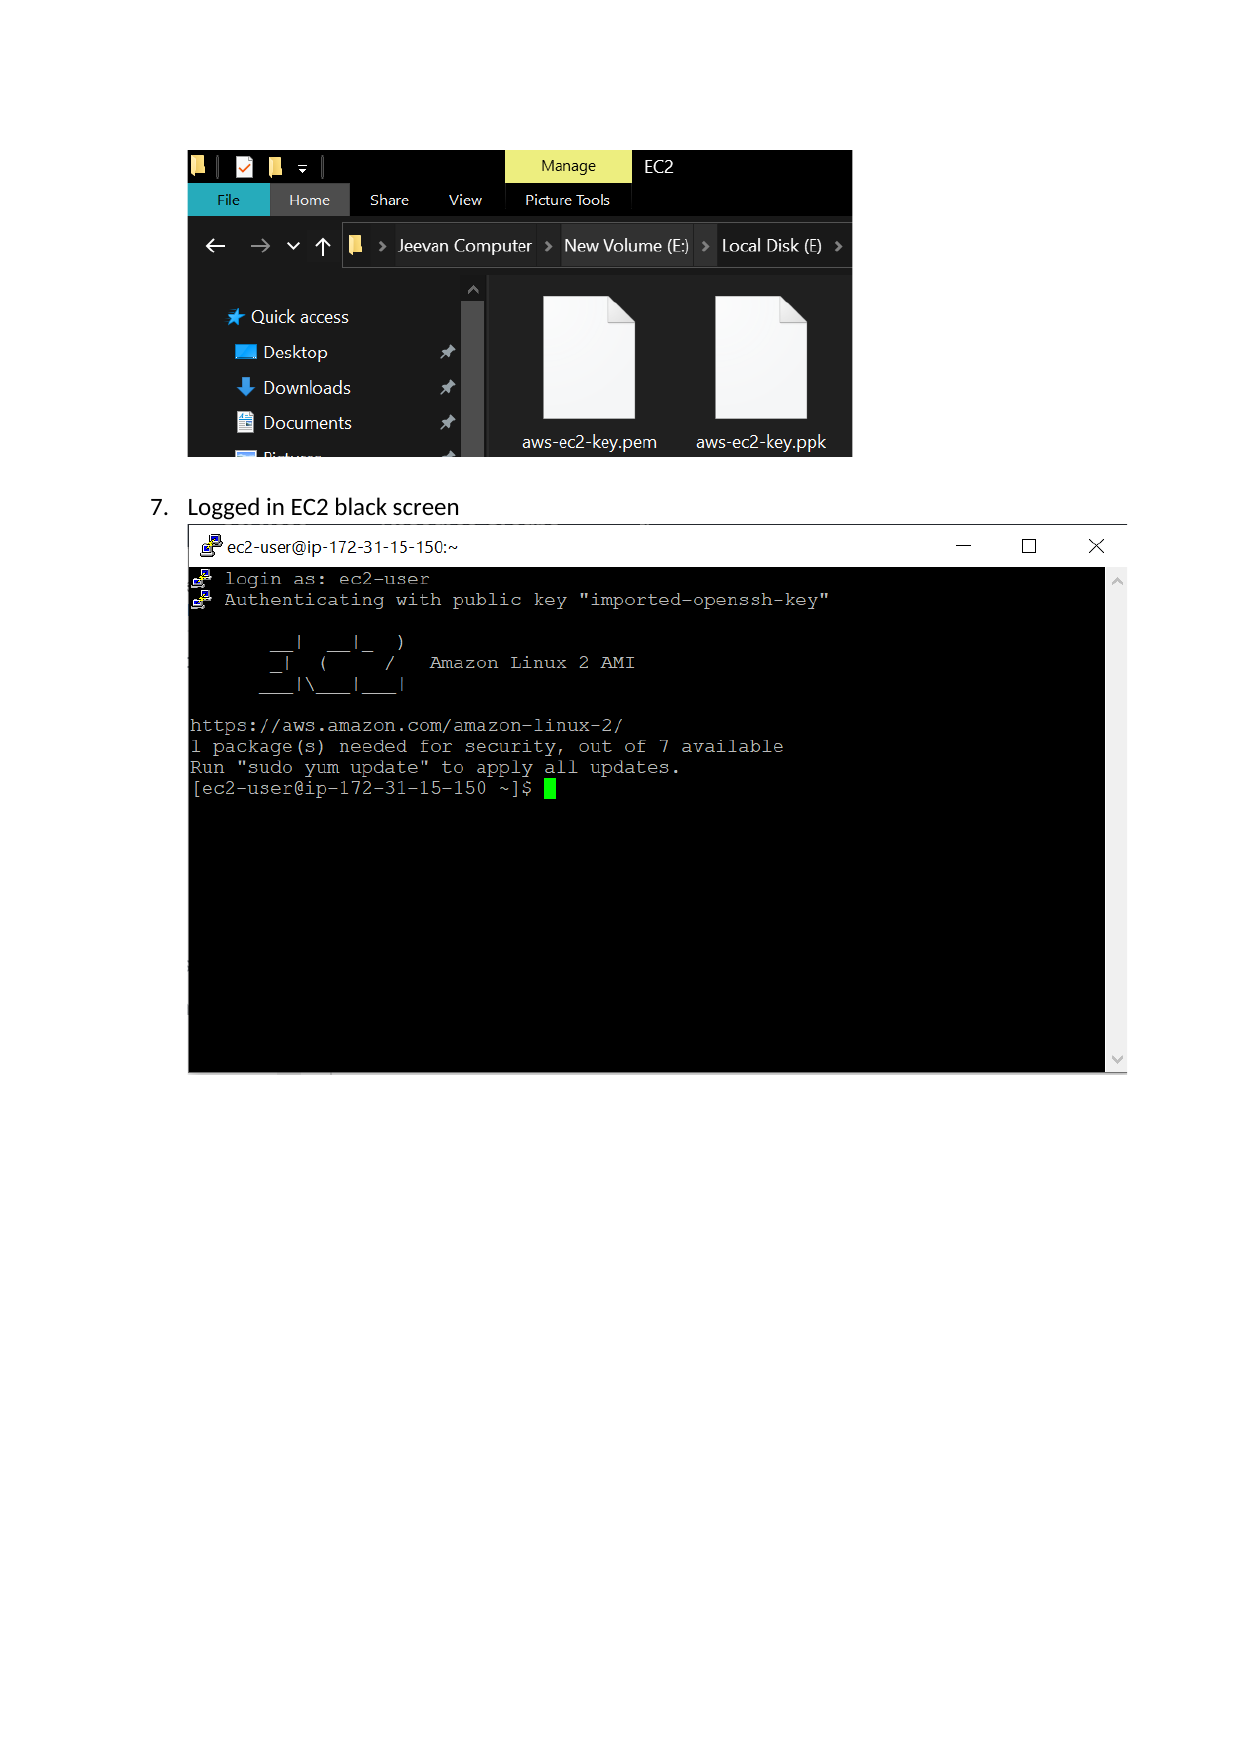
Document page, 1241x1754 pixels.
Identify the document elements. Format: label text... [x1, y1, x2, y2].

list Logged in EC2 black screen [150, 491, 1090, 522]
picture [187, 524, 1128, 1075]
picture [187, 150, 853, 457]
